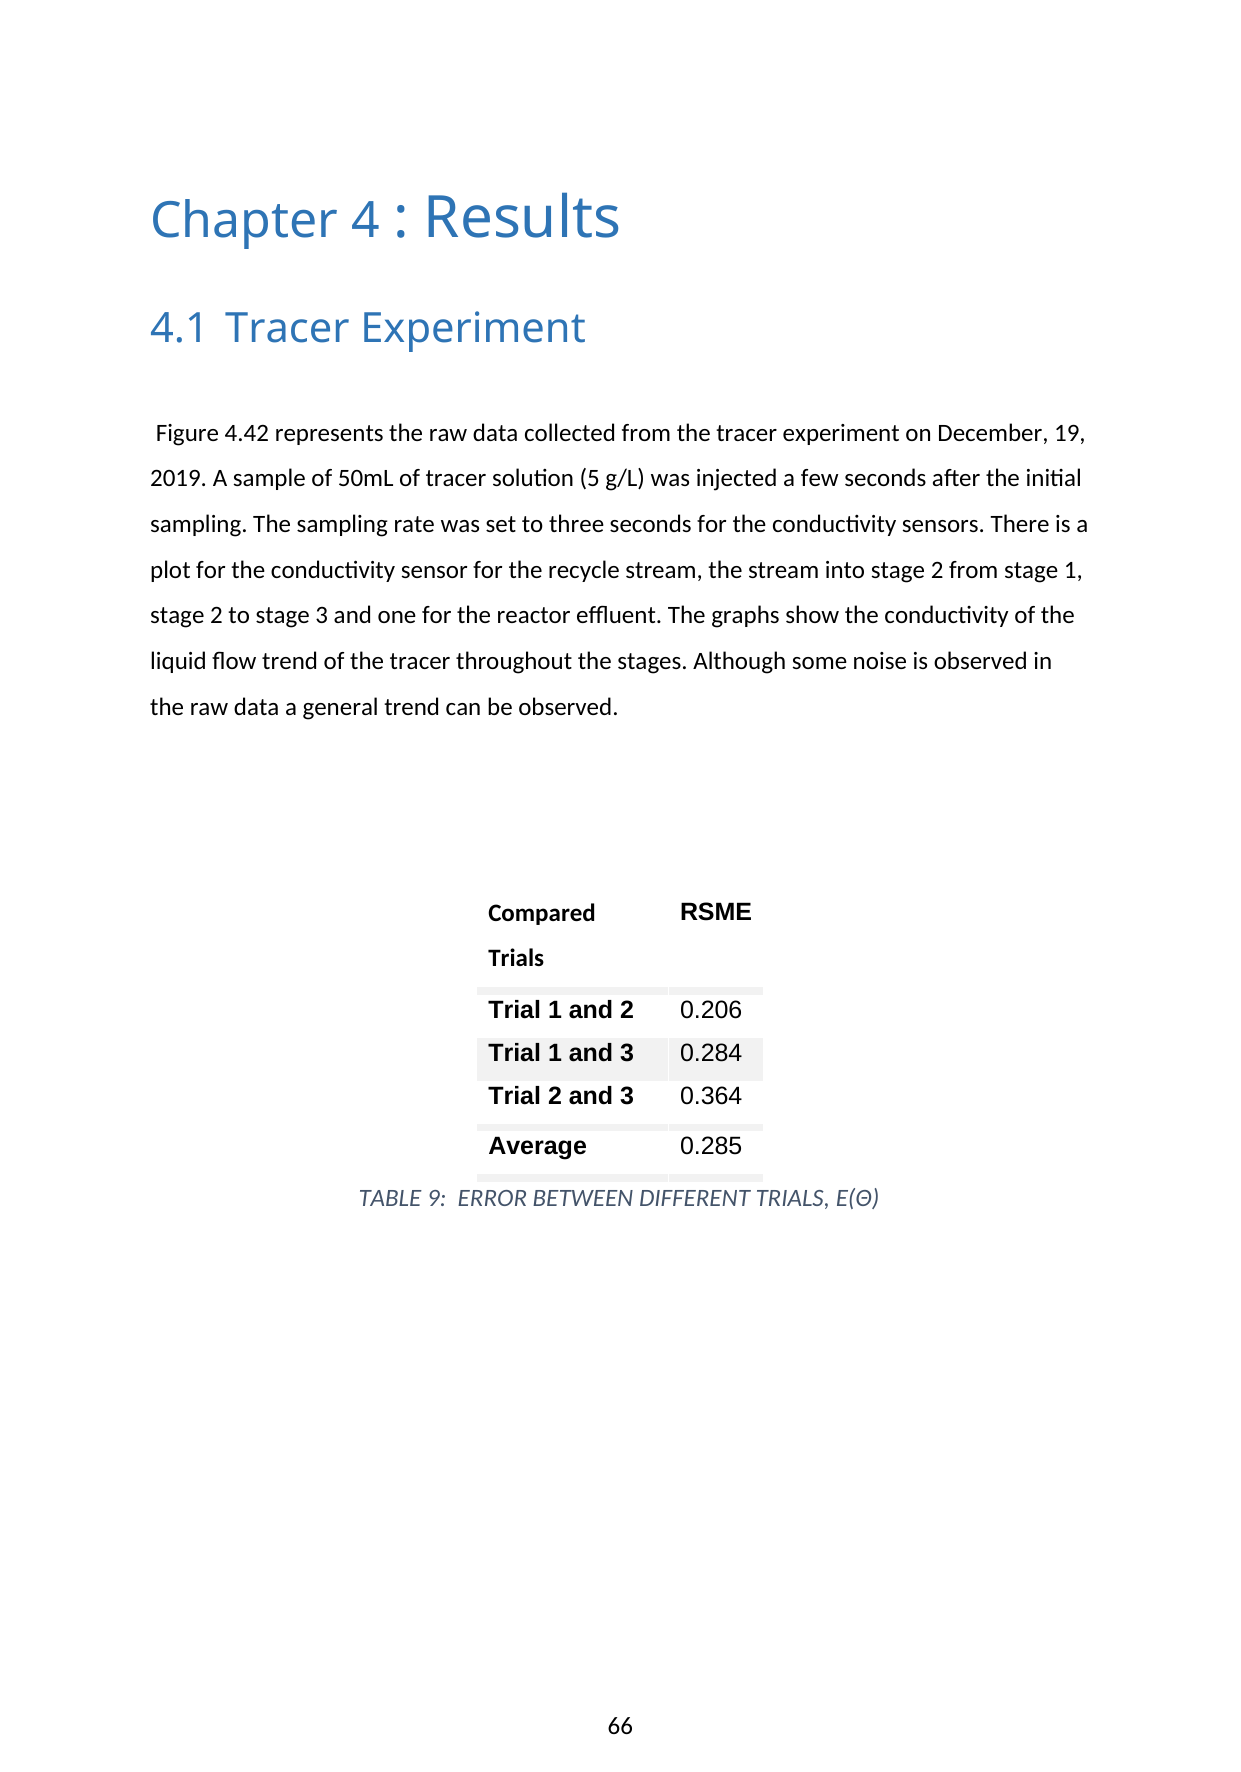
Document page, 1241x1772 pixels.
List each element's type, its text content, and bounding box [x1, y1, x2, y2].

table_header RSME [669, 897, 763, 987]
table_cell [477, 987, 668, 995]
table_cell 0.364 [669, 1081, 763, 1124]
table_header Compared Trials [477, 897, 668, 987]
table_cell [669, 1124, 763, 1131]
subtitle 4.1 Tracer Experiment [150, 298, 1090, 355]
table_cell 0.284 [669, 1038, 763, 1081]
table_cell 0.206 [669, 995, 763, 1038]
table_cell 0.285 [669, 1131, 763, 1174]
table_cell [669, 987, 763, 995]
table_cell [669, 1174, 763, 1182]
table_cell [477, 1124, 668, 1131]
table_cell Trial 2 and 3 [477, 1081, 668, 1124]
table_cell [477, 1174, 668, 1182]
table_cell Average [477, 1131, 668, 1174]
subtitle : Results [150, 175, 1090, 254]
table_cell Trial 1 and 3 [477, 1038, 668, 1081]
table_cell Trial 1 and 2 [477, 995, 668, 1038]
